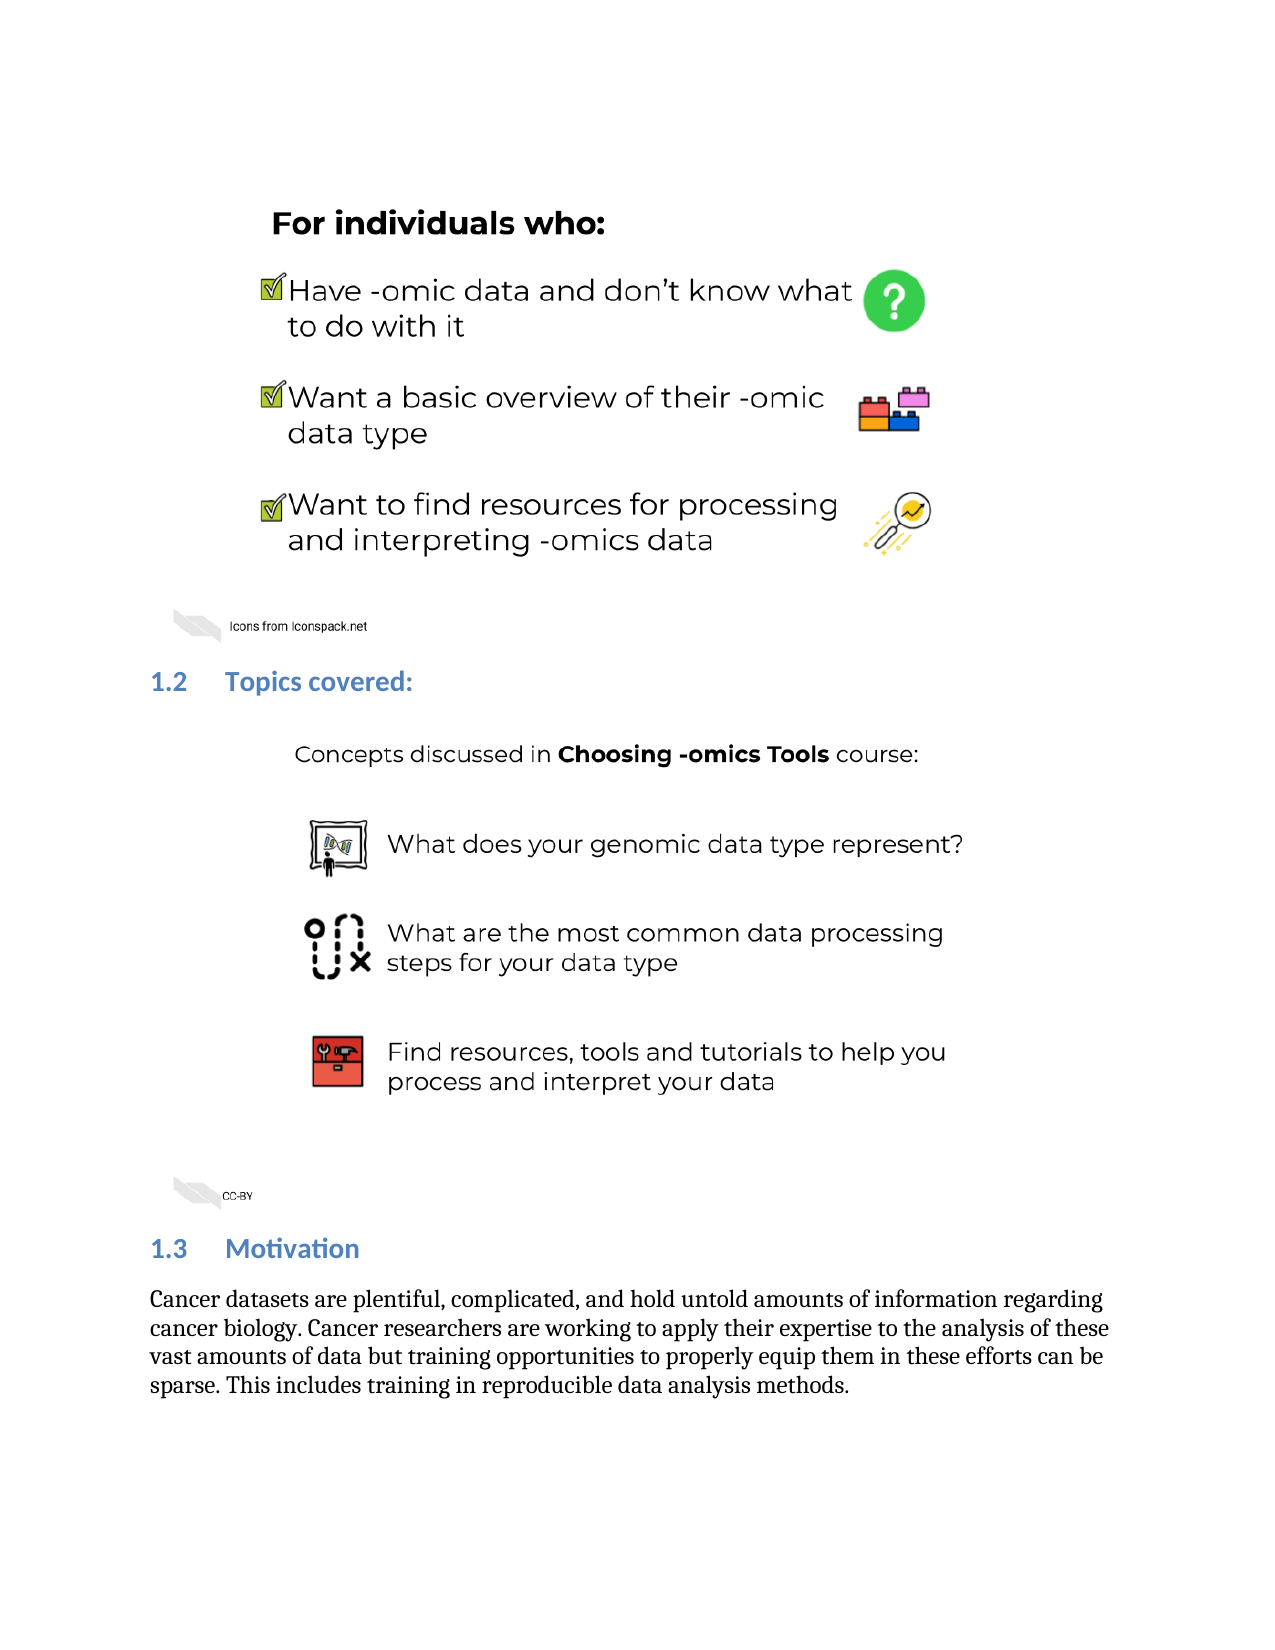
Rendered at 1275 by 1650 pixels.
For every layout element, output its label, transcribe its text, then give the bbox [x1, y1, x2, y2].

text Cancer datasets are plentiful, complicated, and hold untold amounts of information regarding cancer biology. Cancer researchers are working to apply their expertise to the analysis of these vast amounts of data but training opportunities to properly equip them in these efforts can be sparse. This includes training in reproducible data analysis methods. [150, 1285, 1125, 1400]
subtitle 1.2 Topics covered: [150, 663, 1125, 699]
picture [168, 150, 1044, 643]
picture [168, 717, 1044, 1210]
subtitle 1.3 Motivation [150, 1230, 1125, 1266]
